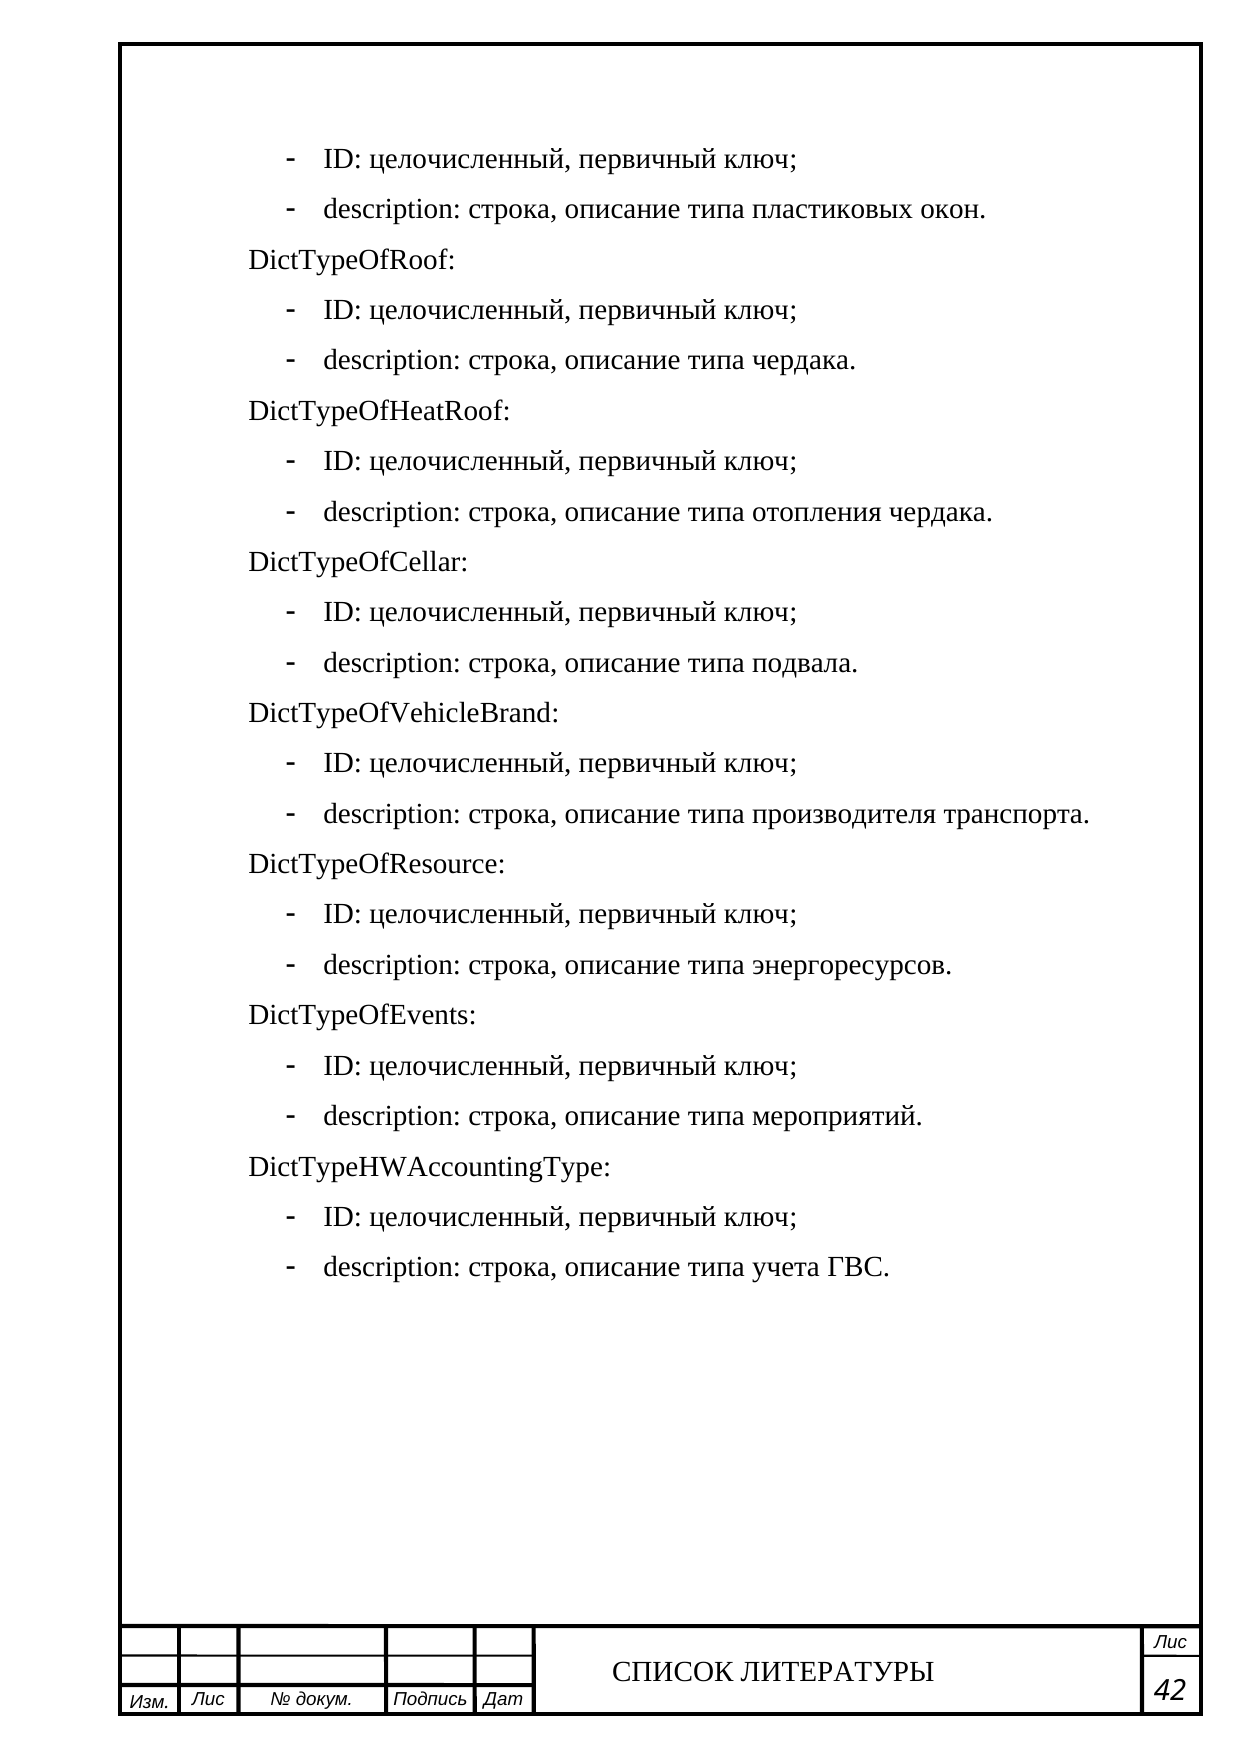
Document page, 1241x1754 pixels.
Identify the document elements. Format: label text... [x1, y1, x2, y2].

list ID: целочисленный, первичный ключ; [286, 746, 1152, 779]
list ID: целочисленный, первичный ключ; [286, 897, 1152, 930]
list ID: целочисленный, первичный ключ; [286, 292, 1152, 326]
text DictTypeOfVehicleBrand: [177, 695, 1152, 729]
list description: строка, описание типа подвала. [286, 645, 1152, 678]
list ID: целочисленный, первичный ключ; [286, 443, 1152, 477]
list ID: целочисленный, первичный ключ; [286, 594, 1152, 628]
text DictTypeOfResource: [177, 846, 1152, 880]
list description: строка, описание типа мероприятий. [286, 1098, 1152, 1132]
list description: строка, описание типа пластиковых окон. [286, 191, 1152, 225]
list ID: целочисленный, первичный ключ; [286, 141, 1152, 174]
list description: строка, описание типа учета ГВС. [286, 1249, 1152, 1283]
text DictTypeOfRoof: [177, 242, 1152, 275]
list description: строка, описание типа производителя транспорта. [286, 796, 1152, 829]
text DictTypeOfHeatRoof: [177, 393, 1152, 426]
text DictTypeHWAccountingType: [177, 1149, 1152, 1182]
list description: строка, описание типа чердака. [286, 342, 1152, 376]
list ID: целочисленный, первичный ключ; [286, 1199, 1152, 1233]
text DictTypeOfEvents: [177, 997, 1152, 1031]
list description: строка, описание типа отопления чердака. [286, 494, 1152, 527]
list ID: целочисленный, первичный ключ; [286, 1048, 1152, 1081]
text DictTypeOfCellar: [177, 544, 1152, 578]
list description: строка, описание типа энергоресурсов. [286, 947, 1152, 981]
